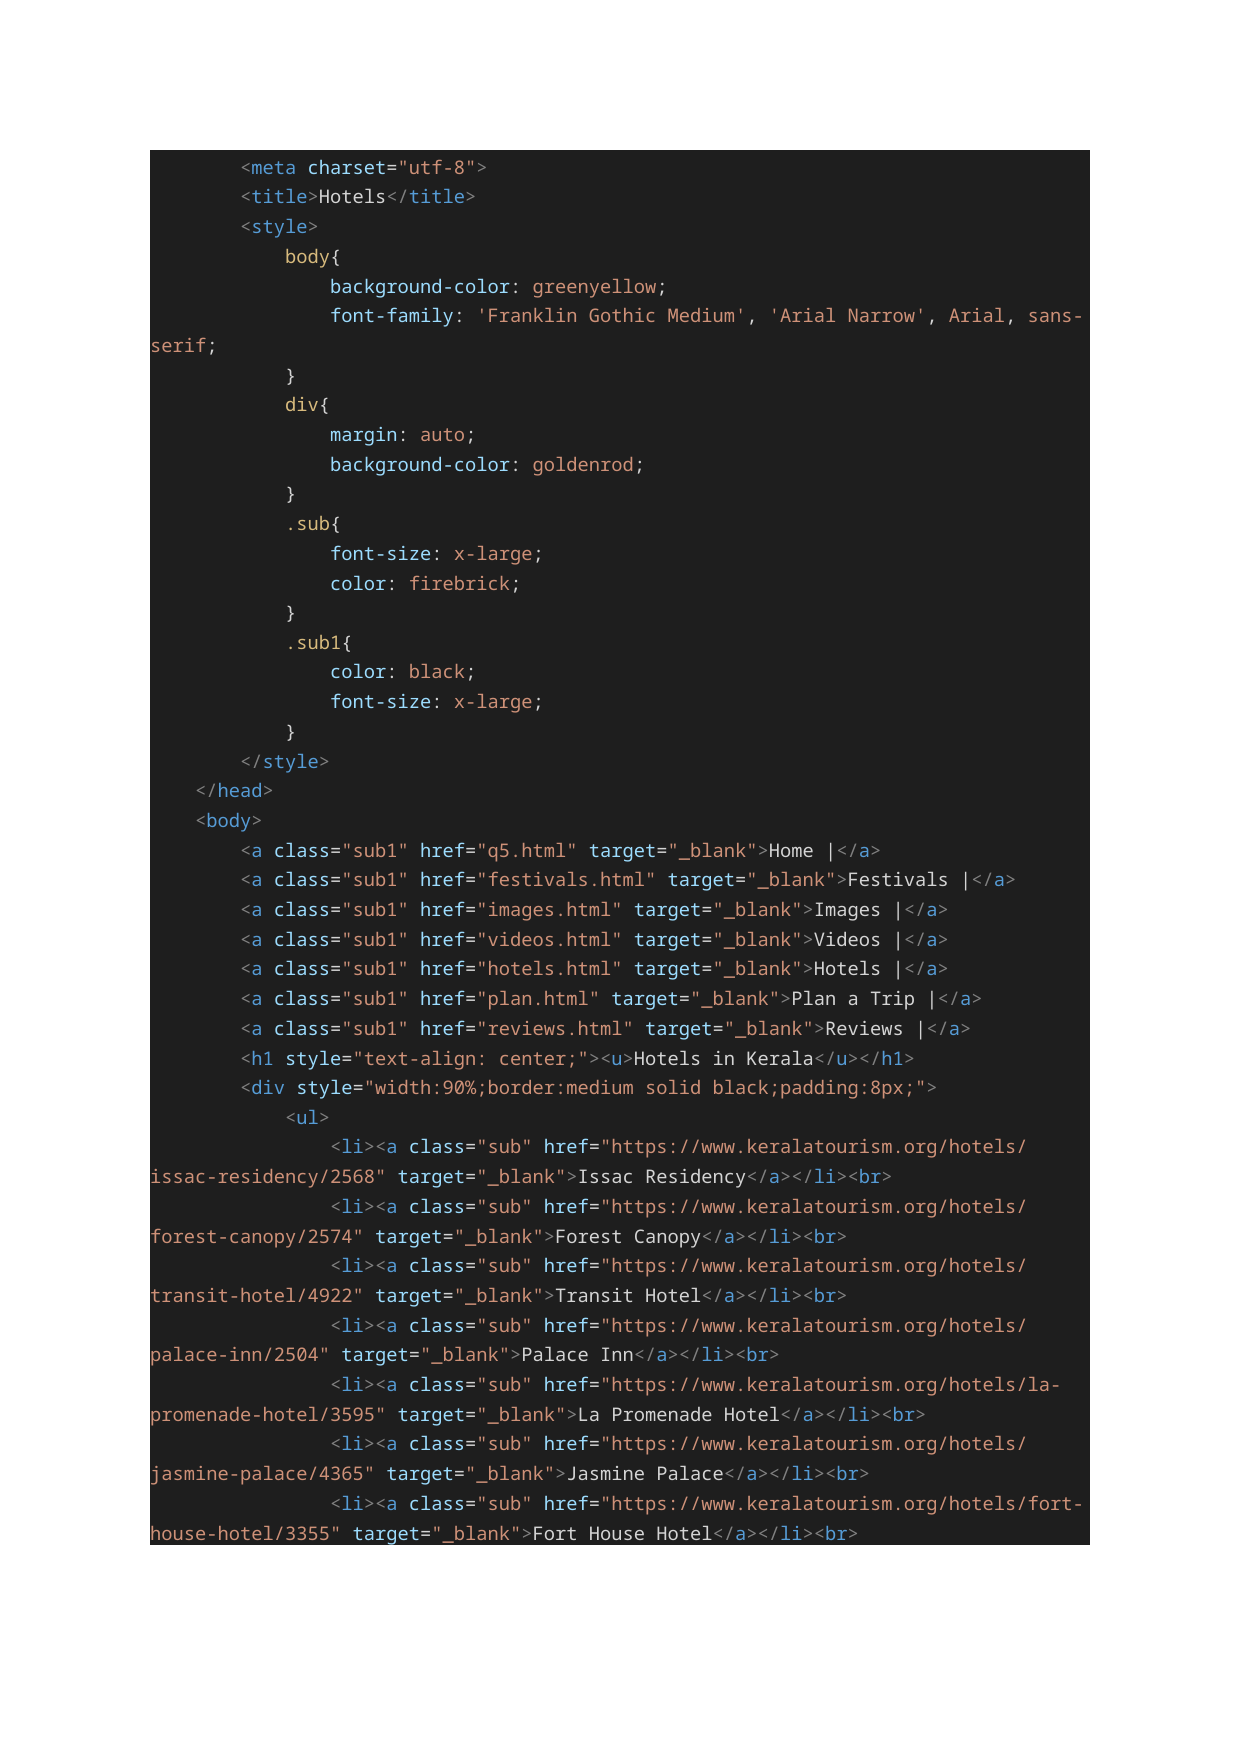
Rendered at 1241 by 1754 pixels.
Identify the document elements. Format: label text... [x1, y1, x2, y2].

text <li><a class="sub" href="https://www.keralatourism.org/hotels/palace-inn/2504" target="_blank">Palace Inn</a></li><br> [150, 1308, 1090, 1367]
text <li><a class="sub" href="https://www.keralatourism.org/hotels/issac-residency/2568" target="_blank">Issac Residency</a></li><br> [150, 1130, 1090, 1189]
text color: black; [150, 655, 1090, 684]
text body{ [150, 239, 1090, 269]
text <a class="sub1" href="videos.html" target="_blank">Videos |</a> [150, 922, 1090, 952]
text } [150, 477, 1090, 506]
text } [150, 595, 1090, 625]
text <style> [150, 209, 1090, 239]
text font-size: x-large; [150, 536, 1090, 566]
text background-color: goldenrod; [150, 447, 1090, 477]
text <a class="sub1" href="reviews.html" target="_blank">Reviews |</a> [150, 1011, 1090, 1041]
text <a class="sub1" href="images.html" target="_blank">Images |</a> [150, 892, 1090, 922]
text <ul> [150, 1100, 1090, 1130]
text font-family: 'Franklin Gothic Medium', 'Arial Narrow', Arial, sans-serif; [150, 298, 1090, 358]
text .sub{ [150, 506, 1090, 536]
text color: firebrick; [150, 566, 1090, 595]
text <li><a class="sub" href="https://www.keralatourism.org/hotels/fort-house-hotel/3355" target="_blank">Fort House Hotel</a></li><br> [150, 1486, 1090, 1545]
text <h1 style="text-align: center;"><u>Hotels in Kerala</u></h1> [150, 1041, 1090, 1070]
text </style> [150, 744, 1090, 773]
text <a class="sub1" href="plan.html" target="_blank">Plan a Trip |</a> [150, 981, 1090, 1011]
text <a class="sub1" href="festivals.html" target="_blank">Festivals |</a> [150, 862, 1090, 892]
text font-size: x-large; [150, 684, 1090, 714]
text <li><a class="sub" href="https://www.keralatourism.org/hotels/jasmine-palace/4365" target="_blank">Jasmine Palace</a></li><br> [150, 1427, 1090, 1486]
text <li><a class="sub" href="https://www.keralatourism.org/hotels/transit-hotel/4922" target="_blank">Transit Hotel</a></li><br> [150, 1248, 1090, 1308]
text div{ [150, 387, 1090, 417]
text } [150, 714, 1090, 744]
text <div style="width:90%;border:medium solid black;padding:8px;"> [150, 1070, 1090, 1100]
text .sub1{ [150, 625, 1090, 655]
text <li><a class="sub" href="https://www.keralatourism.org/hotels/forest-canopy/2574" target="_blank">Forest Canopy</a></li><br> [150, 1189, 1090, 1248]
text <meta charset="utf-8"> [150, 150, 1090, 180]
text margin: auto; [150, 417, 1090, 447]
text <a class="sub1" href="q5.html" target="_blank">Home |</a> [150, 833, 1090, 862]
text <li><a class="sub" href="https://www.keralatourism.org/hotels/la-promenade-hotel/3595" target="_blank">La Promenade Hotel</a></li><br> [150, 1367, 1090, 1427]
text } [150, 358, 1090, 387]
text background-color: greenyellow; [150, 269, 1090, 298]
text </head> [150, 773, 1090, 803]
text <a class="sub1" href="hotels.html" target="_blank">Hotels |</a> [150, 952, 1090, 981]
text <title>Hotels</title> [150, 180, 1090, 209]
text <body> [150, 803, 1090, 833]
